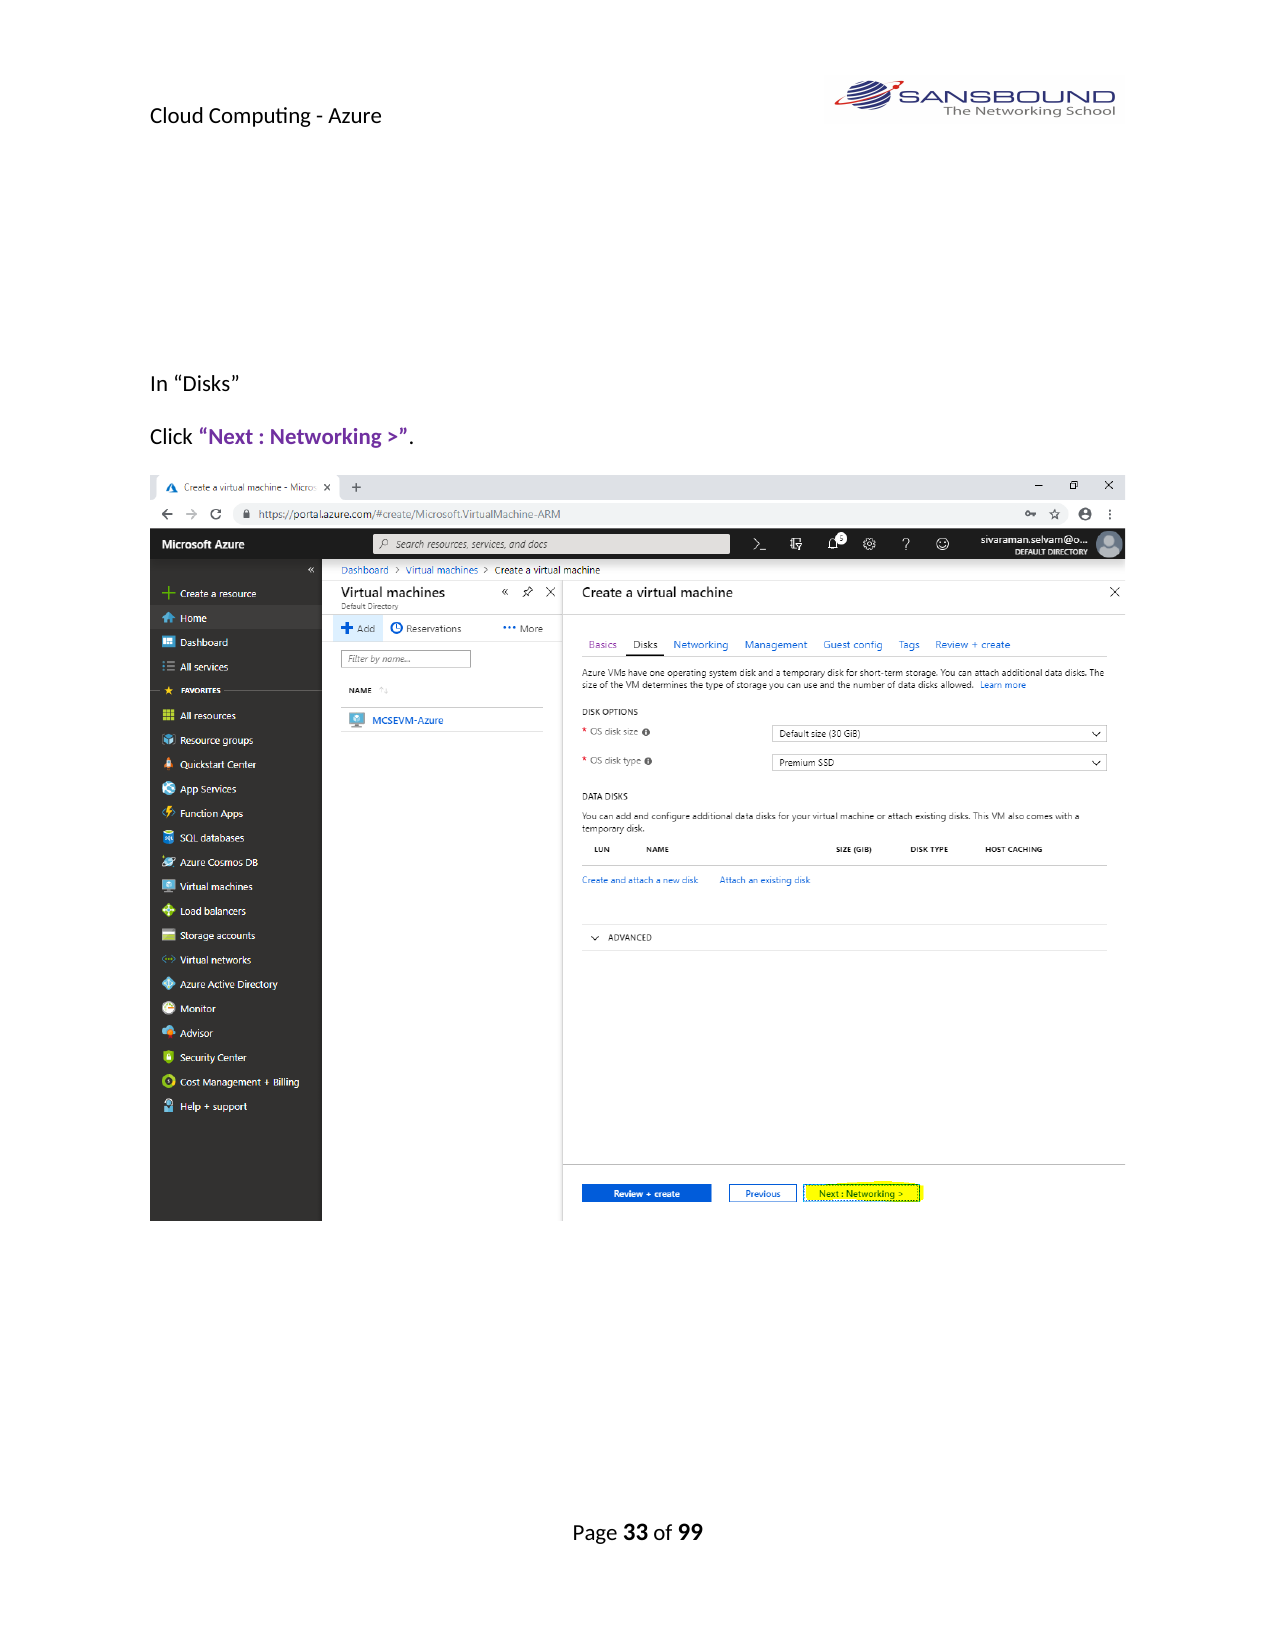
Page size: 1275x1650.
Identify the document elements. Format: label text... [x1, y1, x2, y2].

text Click “Next : Networking >”. [150, 422, 1125, 450]
text In “Disks” [150, 369, 1125, 397]
picture [150, 475, 1125, 1221]
picture [823, 75, 1125, 124]
